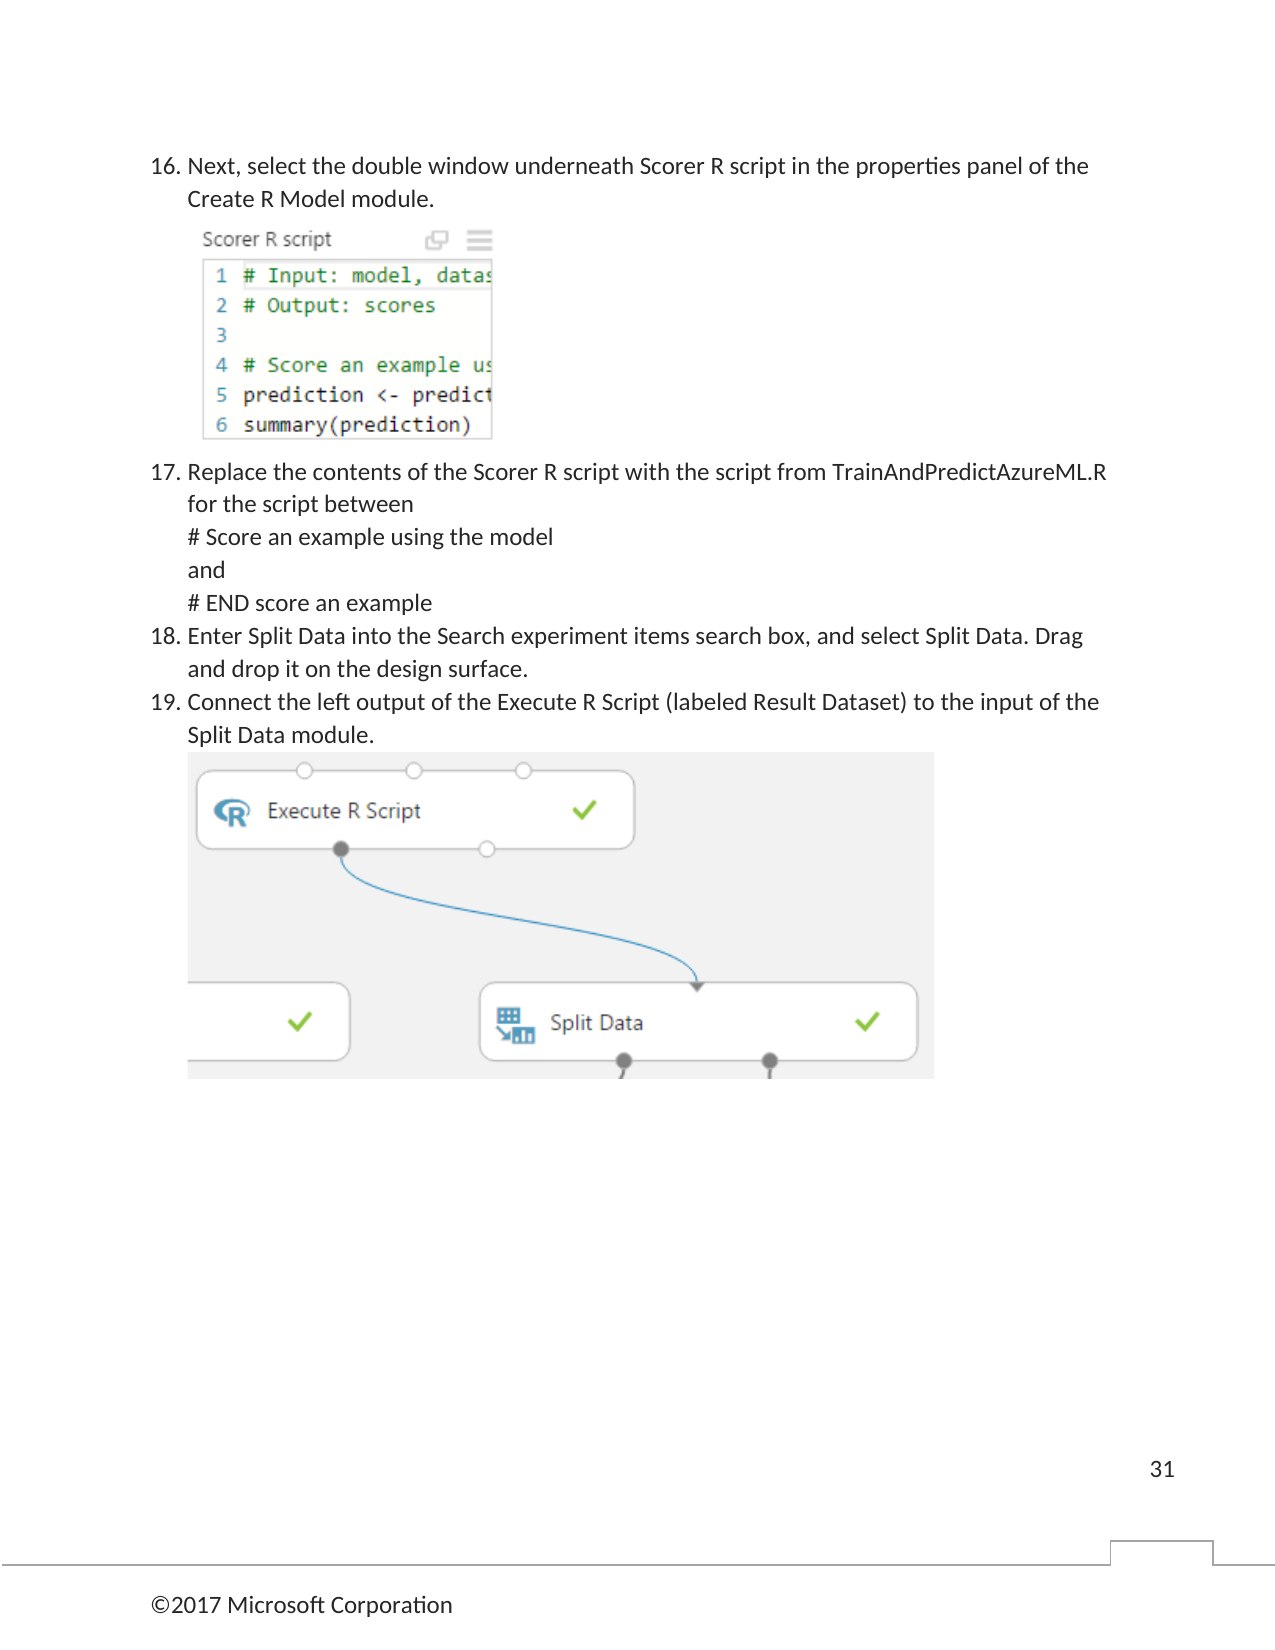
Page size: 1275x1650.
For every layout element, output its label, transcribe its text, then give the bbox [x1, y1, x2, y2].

picture [187, 215, 510, 454]
picture [187, 752, 935, 1079]
list Replace the contents of the Scorer R script with the script from TrainAndPredictAzureML.R for the script between # Score an example using the model and # END score an example [150, 456, 1125, 618]
list Enter Split Data into the Search experiment items search box, and select Split Data. Drag and drop it on the design surface. [150, 620, 1125, 684]
